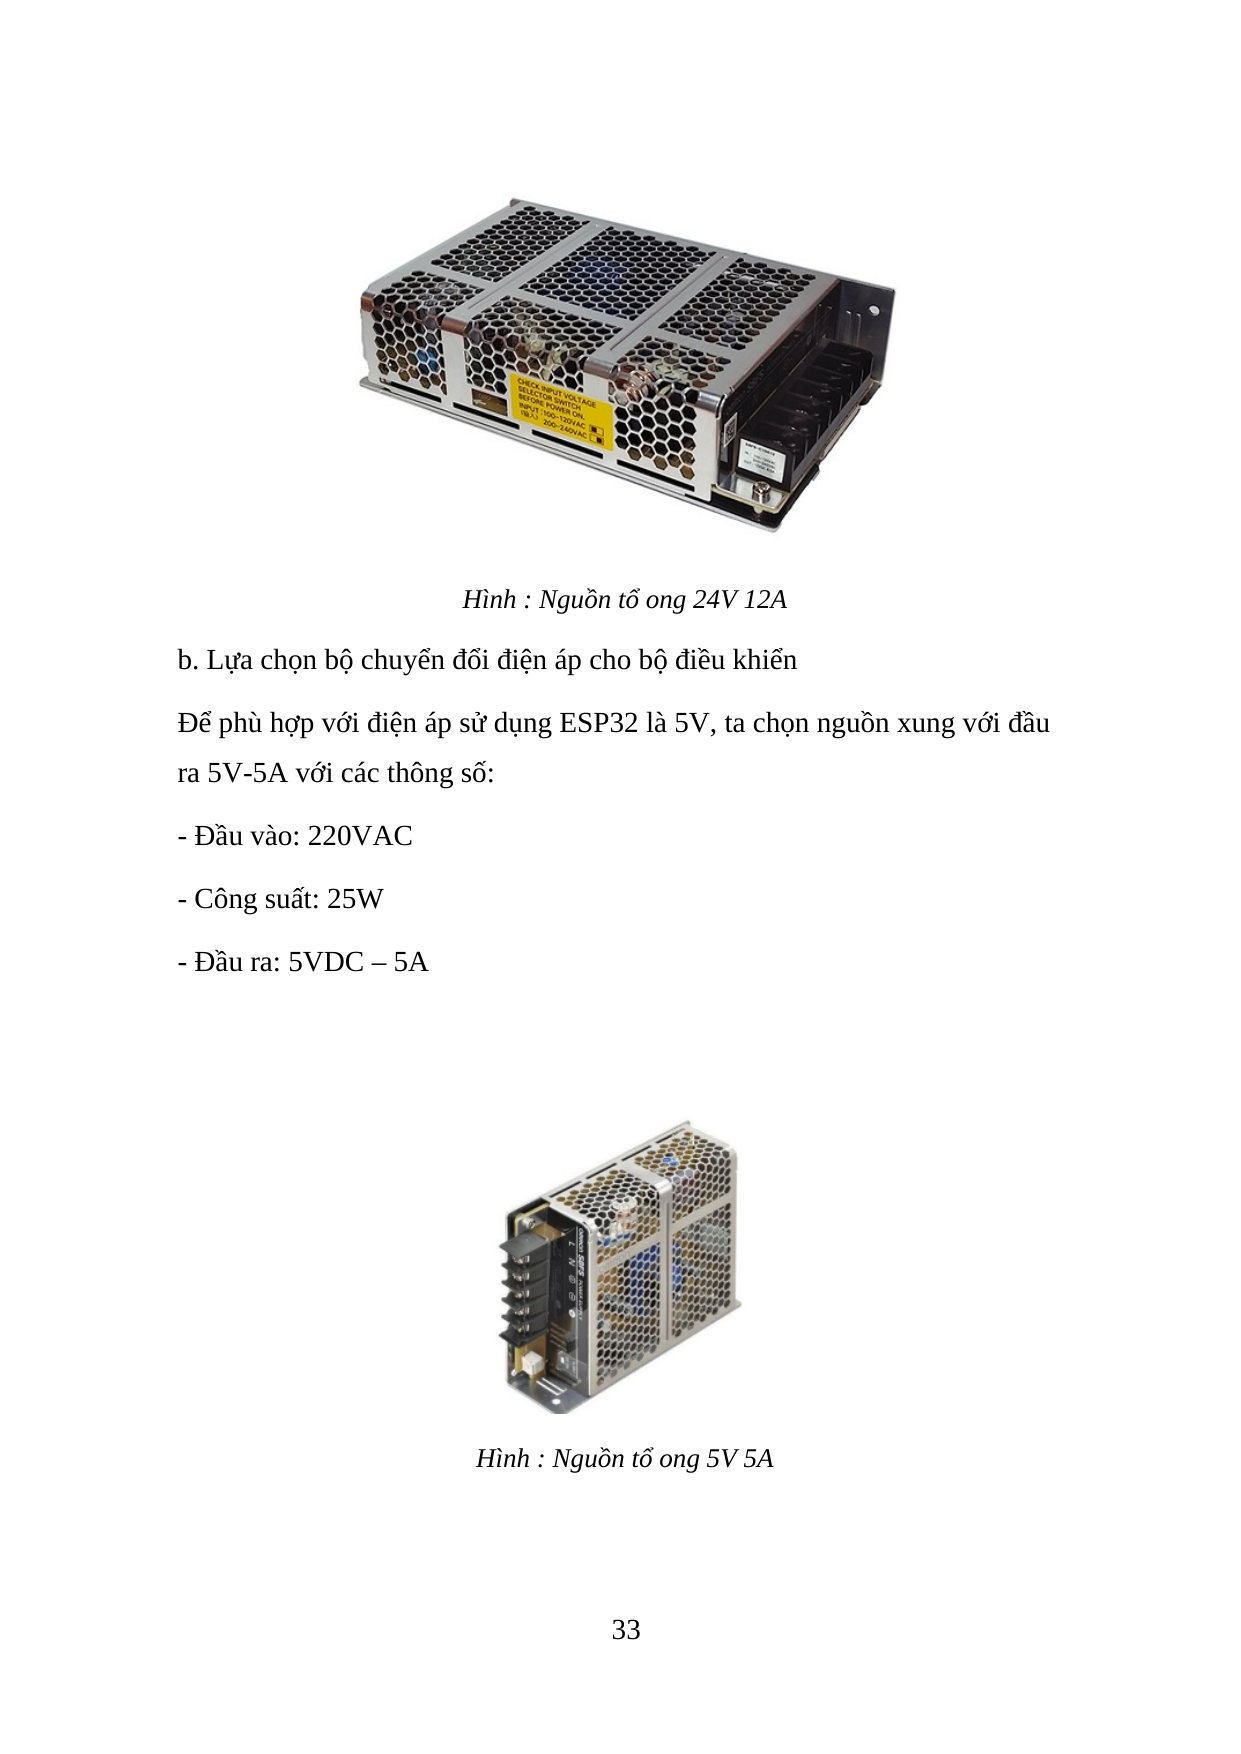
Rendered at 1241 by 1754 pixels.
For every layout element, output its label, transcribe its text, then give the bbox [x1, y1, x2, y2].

text Để phù hợp với điện áp sử dụng ESP32 là 5V, ta chọn nguồn xung với đầu ra 5V-5A với các thông số: [177, 705, 1075, 789]
subtitle Hình : Nguồn tổ ong 24V 12A [177, 583, 1075, 614]
text - Đầu ra: 5VDC – 5A [177, 944, 1075, 977]
picture [337, 147, 915, 554]
text b. Lựa chọn bộ chuyển đổi điện áp cho bộ điều khiển [177, 642, 1075, 676]
text - Công suất: 25W [177, 881, 1075, 914]
picture [445, 1069, 807, 1414]
text - Đầu vào: 220VAC [177, 818, 1075, 852]
subtitle Hình : Nguồn tổ ong 5V 5A [177, 1442, 1075, 1474]
